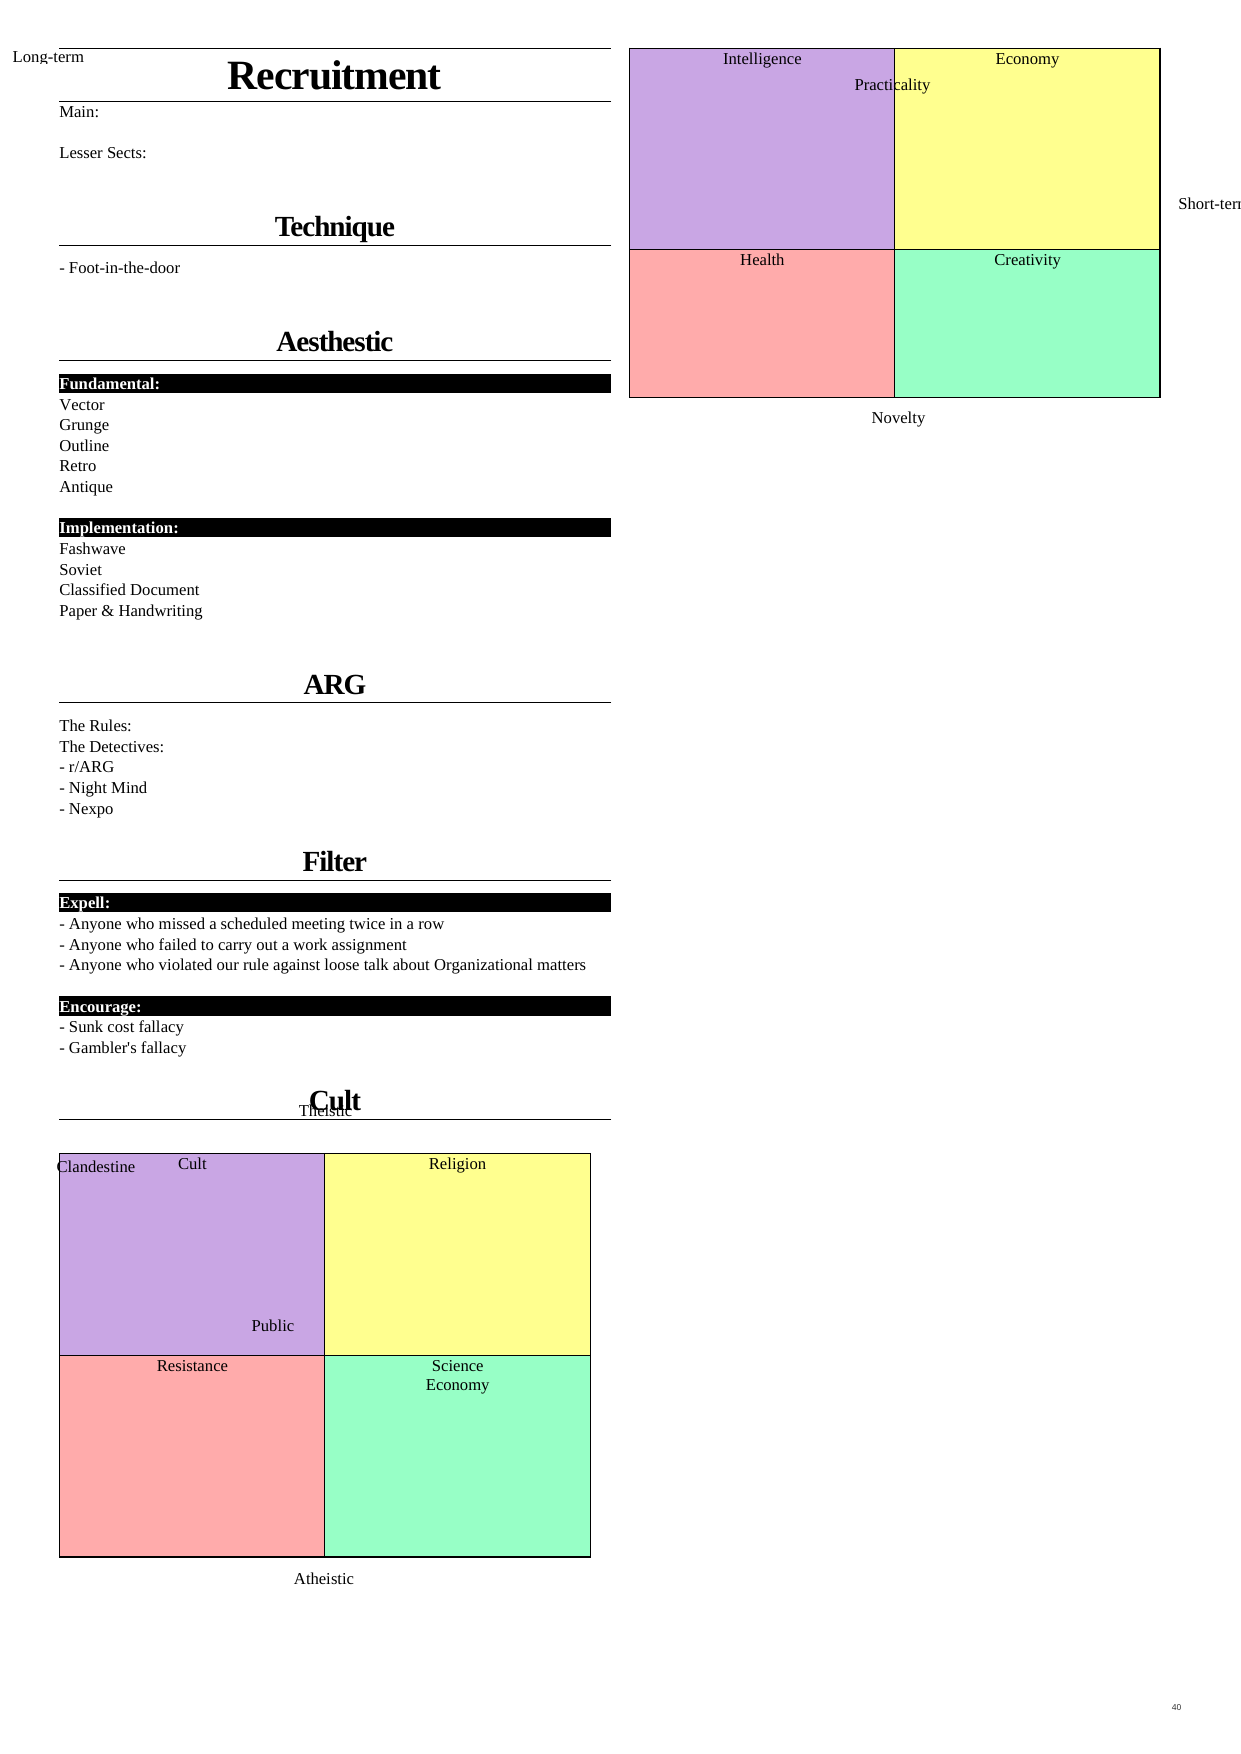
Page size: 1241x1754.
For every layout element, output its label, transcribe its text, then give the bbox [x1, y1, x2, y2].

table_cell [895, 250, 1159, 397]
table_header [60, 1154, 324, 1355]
text Vector [59, 394, 611, 413]
subtitle Recruitment [59, 49, 611, 101]
text - Anyone who failed to carry out a work assignment [59, 934, 611, 954]
subtitle Technique [59, 209, 611, 245]
text Grunge [59, 415, 611, 434]
text - Foot-in-the-door [59, 258, 611, 277]
text Lesser Sects: [59, 143, 611, 162]
text Fashwave [59, 539, 611, 558]
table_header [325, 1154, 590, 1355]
subtitle Aesthestic [59, 324, 611, 360]
text Soviet [59, 559, 611, 578]
text - r/ARG [59, 757, 611, 776]
text Antique [59, 477, 611, 496]
subtitle Expell: [59, 893, 611, 912]
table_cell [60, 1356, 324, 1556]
text The Detectives: [59, 737, 611, 756]
text - Gambler's fallacy [59, 1038, 611, 1057]
text Paper & Handwriting [59, 601, 611, 620]
text Classified Document [59, 580, 611, 599]
text - Anyone who missed a scheduled meeting twice in a row [59, 914, 611, 933]
text - Anyone who violated our rule against loose talk about Organizational matters [59, 955, 611, 974]
subtitle Filter [59, 844, 611, 880]
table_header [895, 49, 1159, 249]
text Retro [59, 456, 611, 475]
text Outline [59, 436, 611, 455]
subtitle Fundamental: [59, 374, 611, 393]
text Main: [59, 102, 611, 121]
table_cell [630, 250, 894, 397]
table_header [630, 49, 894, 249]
subtitle ARG [59, 667, 611, 702]
text - Night Mind [59, 778, 611, 797]
subtitle Cult [59, 1083, 611, 1119]
text The Rules: [59, 716, 611, 735]
text - Nexpo [59, 798, 611, 818]
text - Sunk cost fallacy [59, 1017, 611, 1036]
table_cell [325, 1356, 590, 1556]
subtitle Implementation: [59, 518, 611, 537]
subtitle Encourage: [59, 996, 611, 1016]
